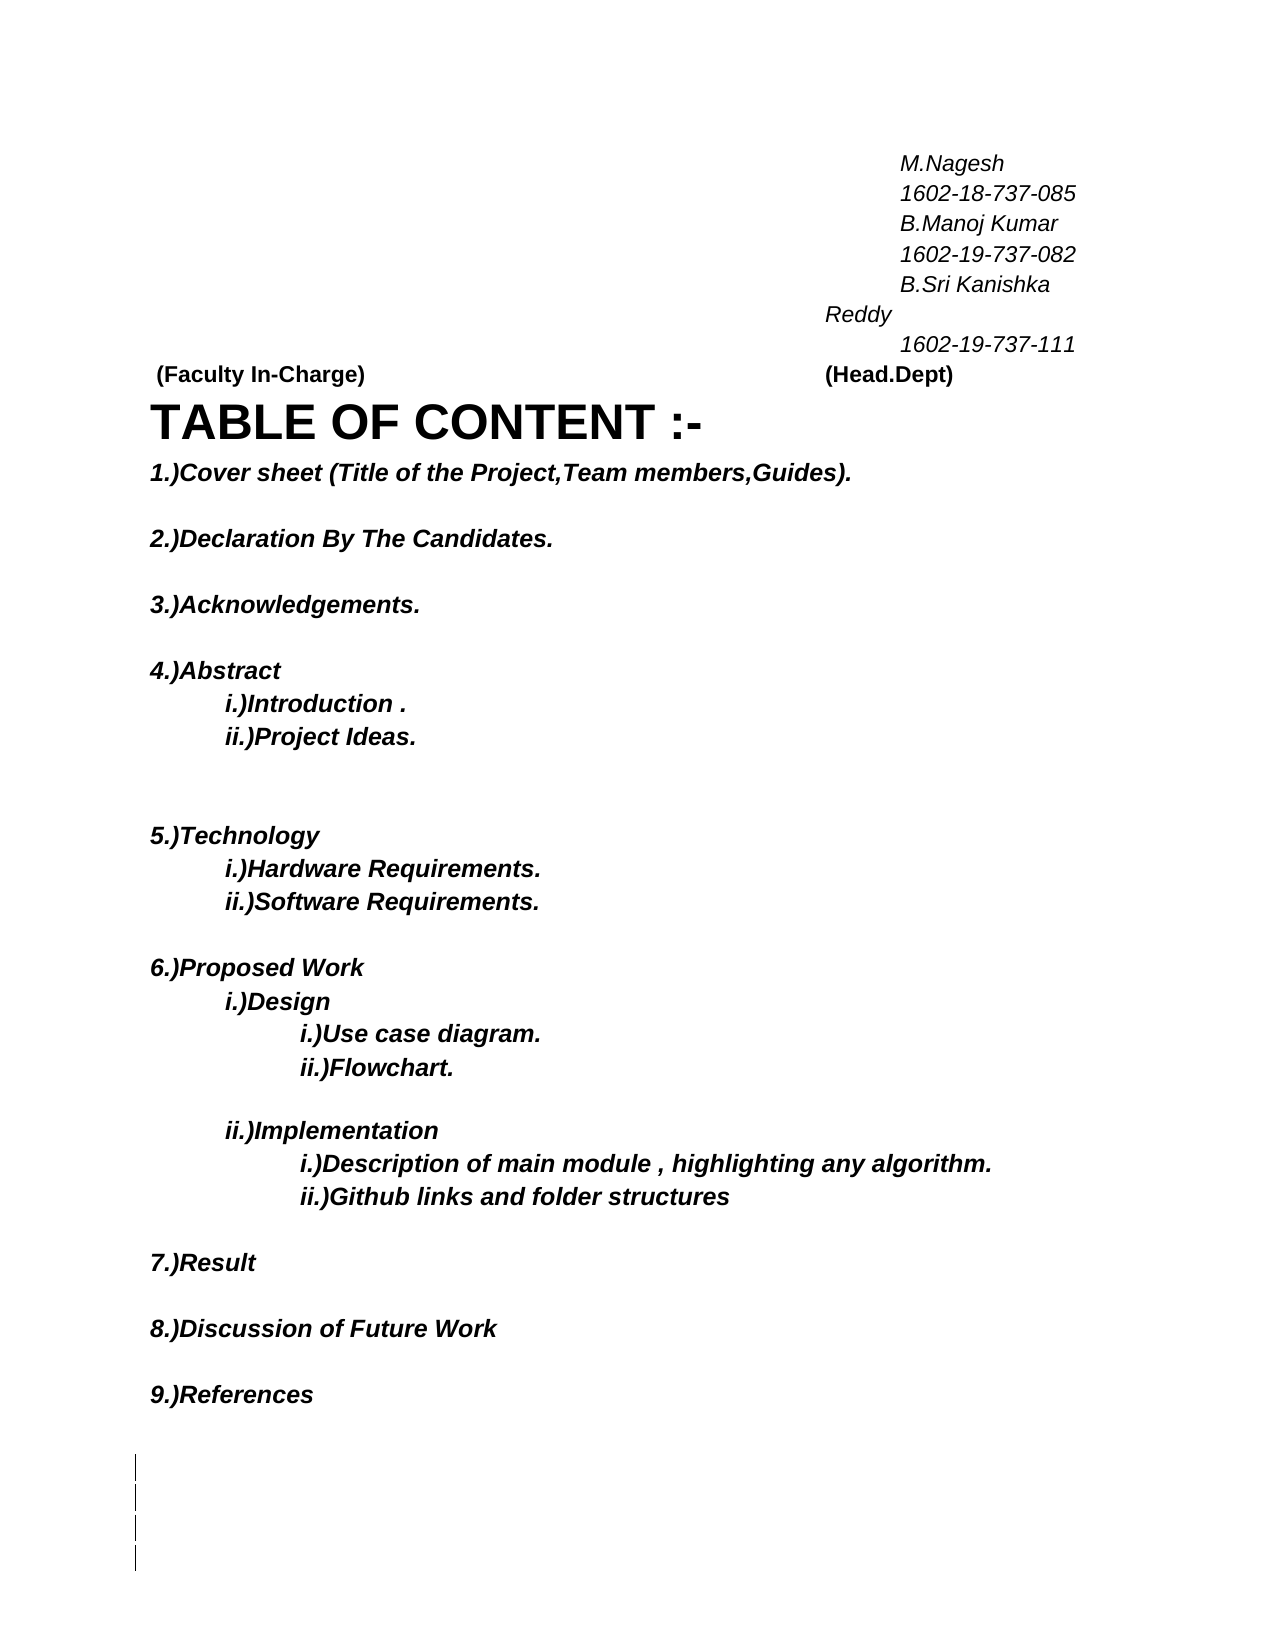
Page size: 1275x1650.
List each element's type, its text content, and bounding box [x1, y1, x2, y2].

text ii.)Github links and folder structures [150, 1182, 1125, 1211]
text B.Manoj Kumar [150, 210, 1125, 237]
text i.)Design [150, 986, 1125, 1015]
text M.Nagesh [150, 150, 1125, 176]
text B.Sri Kanishka Reddy [825, 271, 1125, 327]
text 1602-19-737-111 [825, 331, 1125, 358]
text i.)Description of main module , highlighting any algorithm. [150, 1149, 1125, 1178]
text 1602-18-737-085 [150, 180, 1125, 207]
text 5.)Technology [150, 821, 1125, 850]
text ii.)Software Requirements. [150, 887, 1125, 916]
text 7.)Result [150, 1248, 1125, 1277]
text 8.)Discussion of Future Work [150, 1314, 1125, 1343]
text 1602-19-737-082 [150, 241, 1125, 267]
text ii.)Flowchart. [150, 1052, 1125, 1081]
text 4.)Abstract [150, 656, 1125, 685]
text i.)Introduction . [150, 689, 1125, 718]
text (Faculty In-Charge) (Head.Dept) [150, 361, 1125, 388]
text ii.)Implementation [150, 1116, 1125, 1145]
text 2.)Declaration By The Candidates. [150, 524, 1125, 553]
text ii.)Project Ideas. [150, 722, 1125, 751]
text 1.)Cover sheet (Title of the Project,Team members,Guides). [150, 458, 1125, 487]
text TABLE OF CONTENT :- [150, 392, 1125, 449]
text 9.)References [150, 1380, 1125, 1409]
text 3.)Acknowledgements. [150, 590, 1125, 619]
text i.)Hardware Requirements. [150, 854, 1125, 883]
text 6.)Proposed Work [150, 953, 1125, 982]
text i.)Use case diagram. [150, 1019, 1125, 1048]
